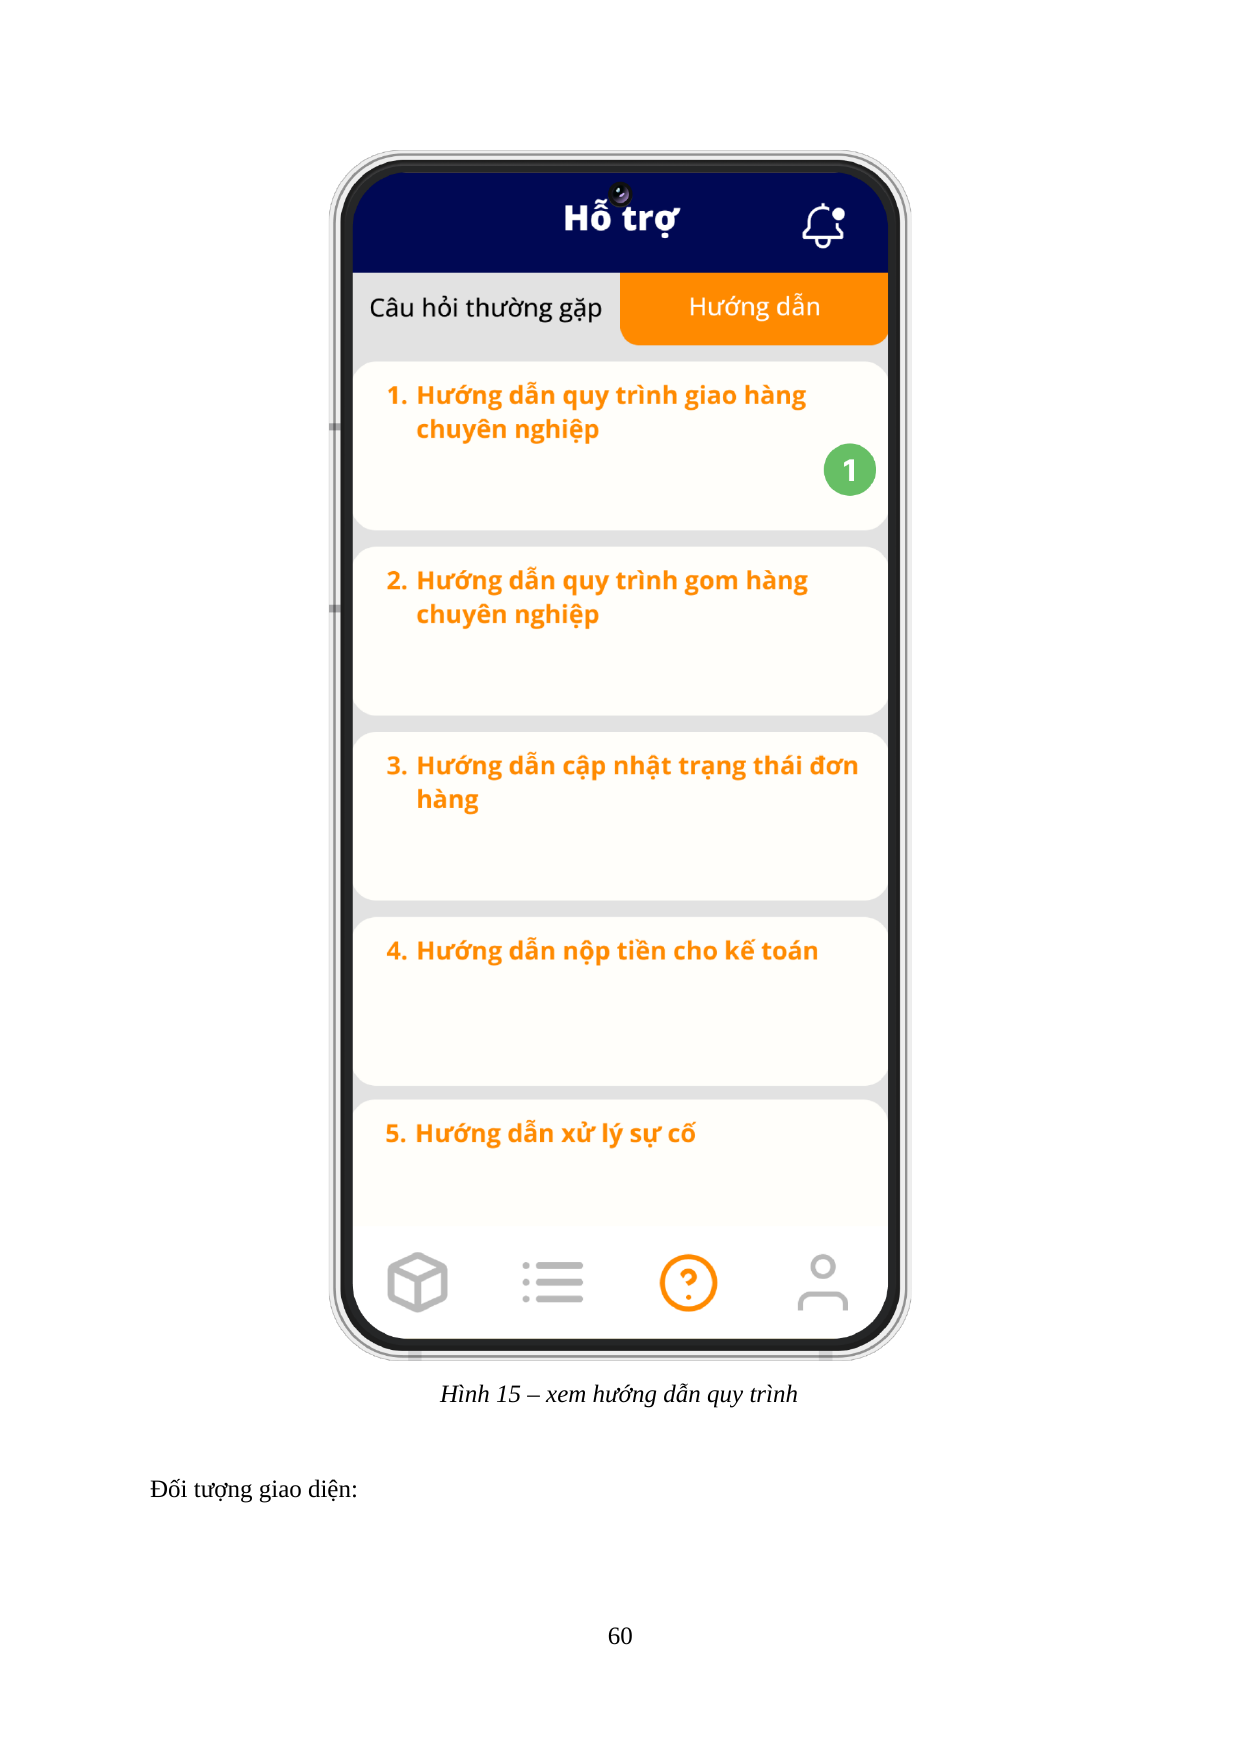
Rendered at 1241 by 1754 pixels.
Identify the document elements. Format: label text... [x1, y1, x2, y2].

text Đối tượng giao diện: [150, 1474, 1090, 1503]
picture [328, 150, 912, 1361]
text Hình 15 – xem hướng dẫn quy trình [150, 1379, 1090, 1408]
